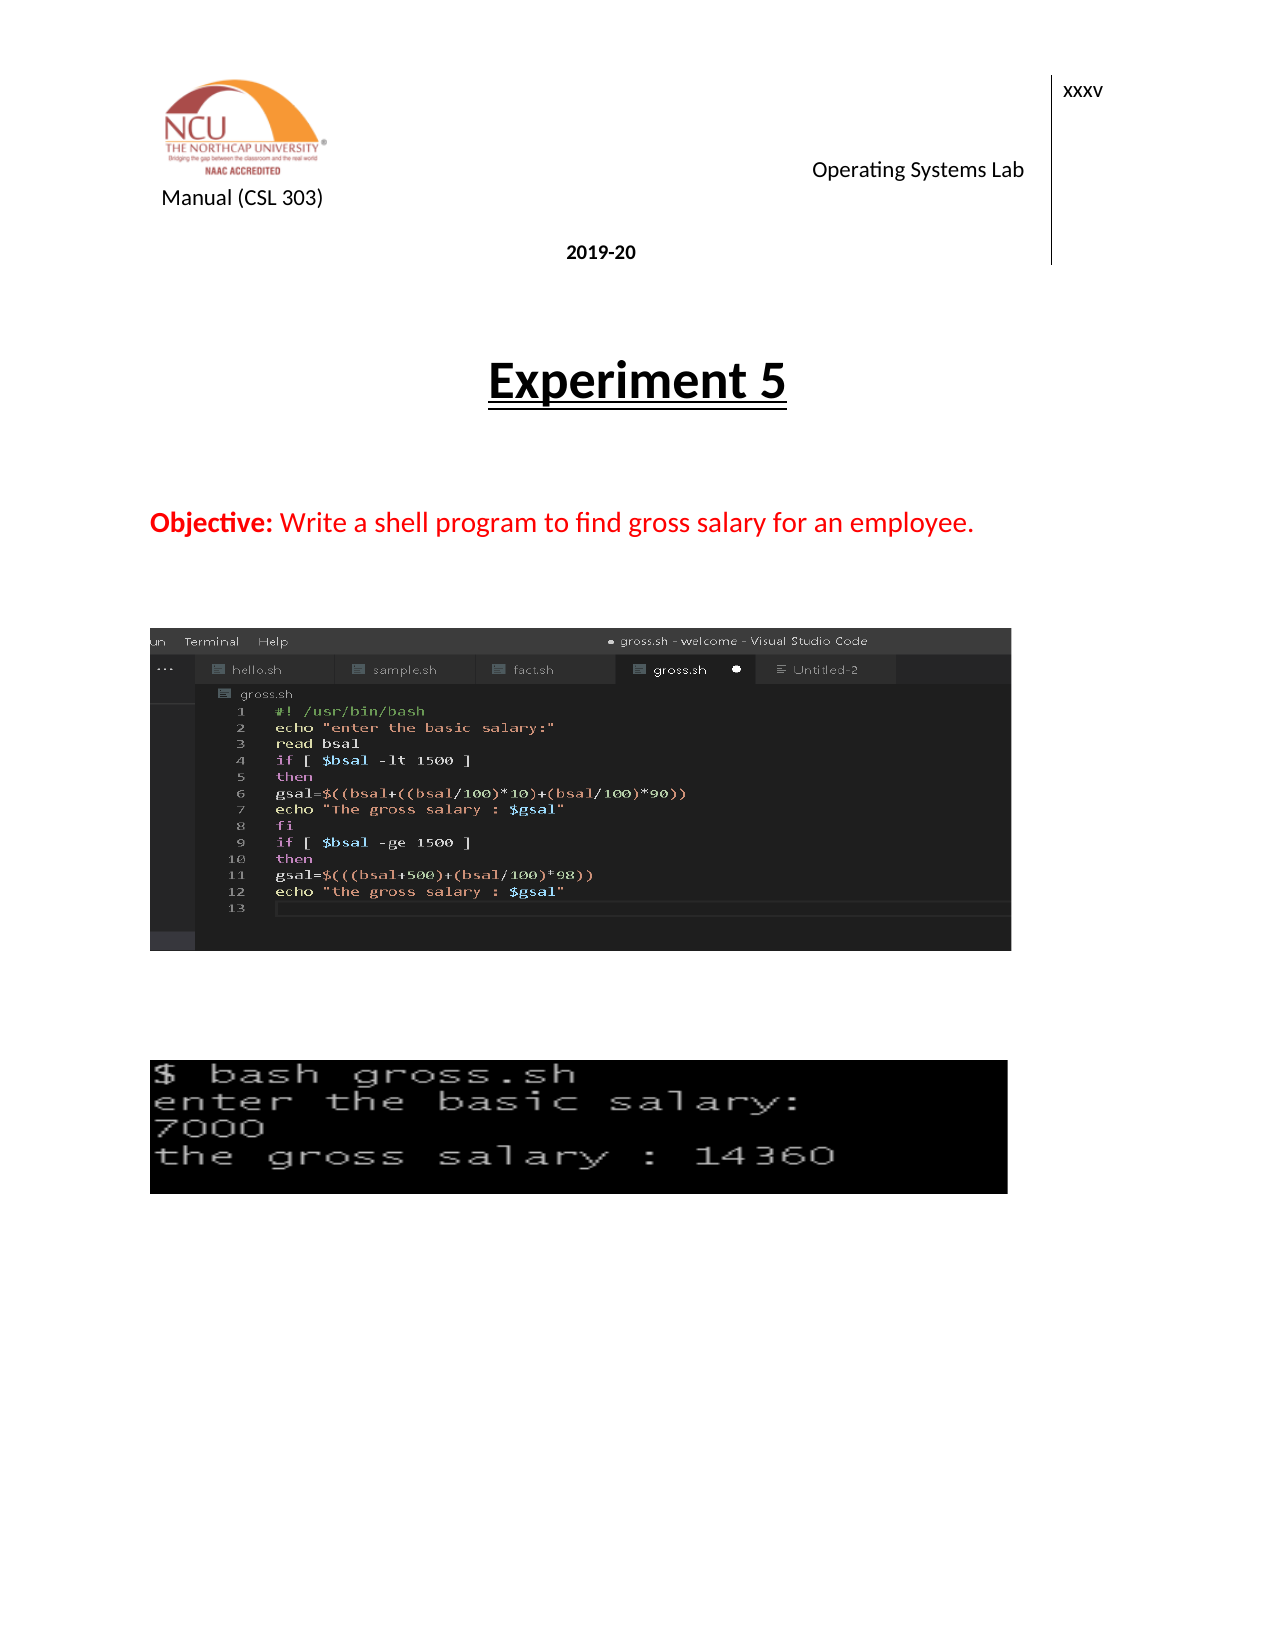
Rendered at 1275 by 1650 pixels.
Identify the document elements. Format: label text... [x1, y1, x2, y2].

picture [150, 1060, 1008, 1194]
text Experiment 5 [150, 346, 1125, 412]
picture [161, 75, 328, 178]
picture [150, 628, 1012, 951]
text Objective: Write a shell program to find gross salary for an employee. [150, 504, 1125, 540]
